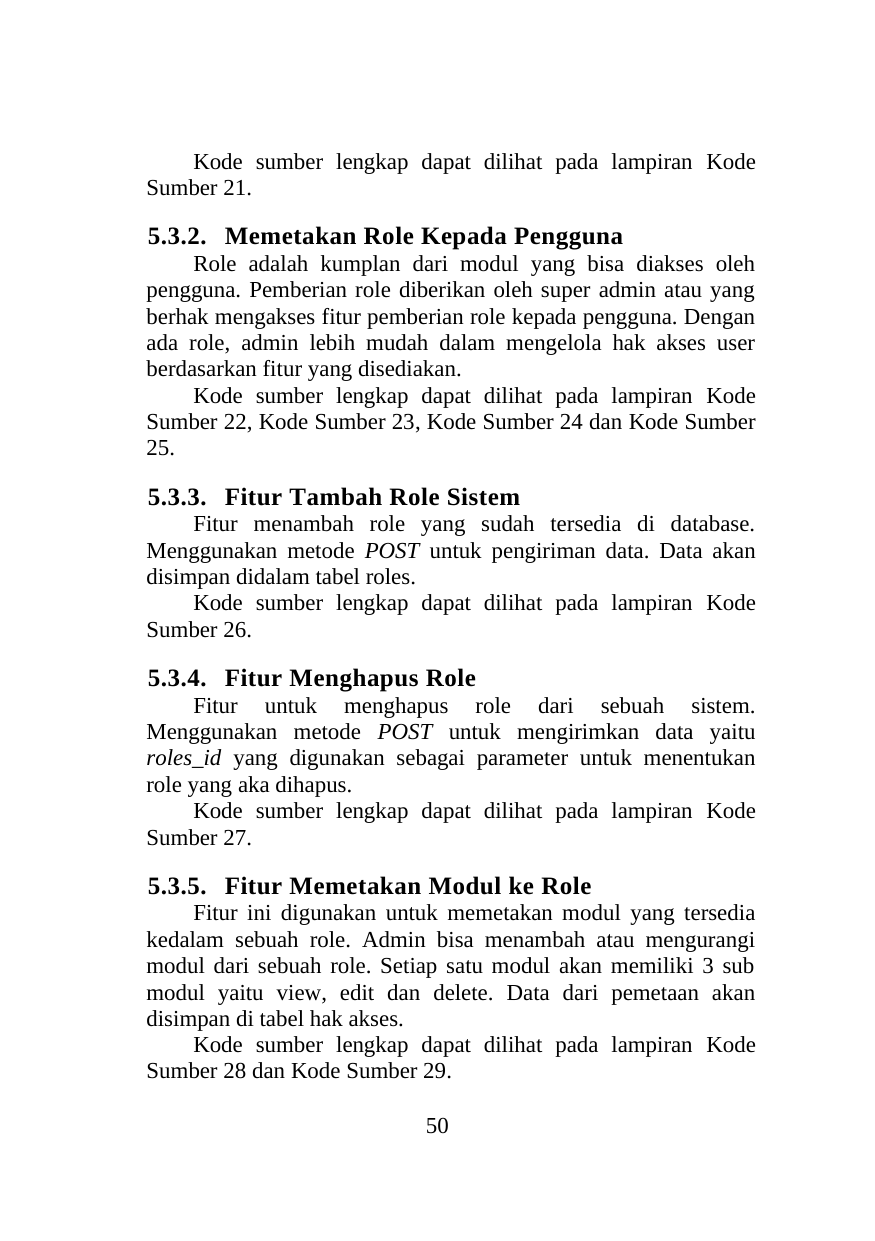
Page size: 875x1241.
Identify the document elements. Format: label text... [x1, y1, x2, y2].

text Kode sumber lengkap dapat dilihat pada lampiran Kode Sumber 28 dan Kode Sumber 29. [146, 1031, 756, 1084]
subtitle Fitur Tambah Role Sistem [148, 482, 756, 510]
text Fitur ini digunakan untuk memetakan modul yang tersedia kedalam sebuah role. Admin bisa menambah atau mengurangi modul dari sebuah role. Setiap satu modul akan memiliki 3 sub modul yaitu view, edit dan delete. Data dari pemetaan akan disimpan di tabel hak akses. [146, 899, 756, 1031]
text Kode sumber lengkap dapat dilihat pada lampiran Kode Sumber 27. [146, 797, 756, 850]
text Kode sumber lengkap dapat dilihat pada lampiran Kode Sumber 22, Kode Sumber 23, Kode Sumber 24 dan Kode Sumber 25. [146, 382, 756, 461]
text Role adalah kumplan dari modul yang bisa diakses oleh pengguna. Pemberian role diberikan oleh super admin atau yang berhak mengakses fitur pemberian role kepada pengguna. Dengan ada role, admin lebih mudah dalam mengelola hak akses user berdasarkan fitur yang disediakan. [146, 250, 756, 382]
text Fitur menambah role yang sudah tersedia di database. Menggunakan metode POST untuk pengiriman data. Data akan disimpan didalam tabel roles. [146, 510, 756, 589]
text Fitur untuk menghapus role dari sebuah sistem. Menggunakan metode POST untuk mengirimkan data yaitu roles_id yang digunakan sebagai parameter untuk menentukan role yang aka dihapus. [146, 692, 756, 797]
text Kode sumber lengkap dapat dilihat pada lampiran Kode Sumber 26. [146, 589, 756, 642]
subtitle Fitur Memetakan Modul ke Role [148, 871, 756, 899]
text Kode sumber lengkap dapat dilihat pada lampiran Kode Sumber 21. [146, 148, 756, 200]
subtitle Memetakan Role Kepada Pengguna [148, 221, 756, 250]
subtitle Fitur Menghapus Role [148, 663, 756, 692]
